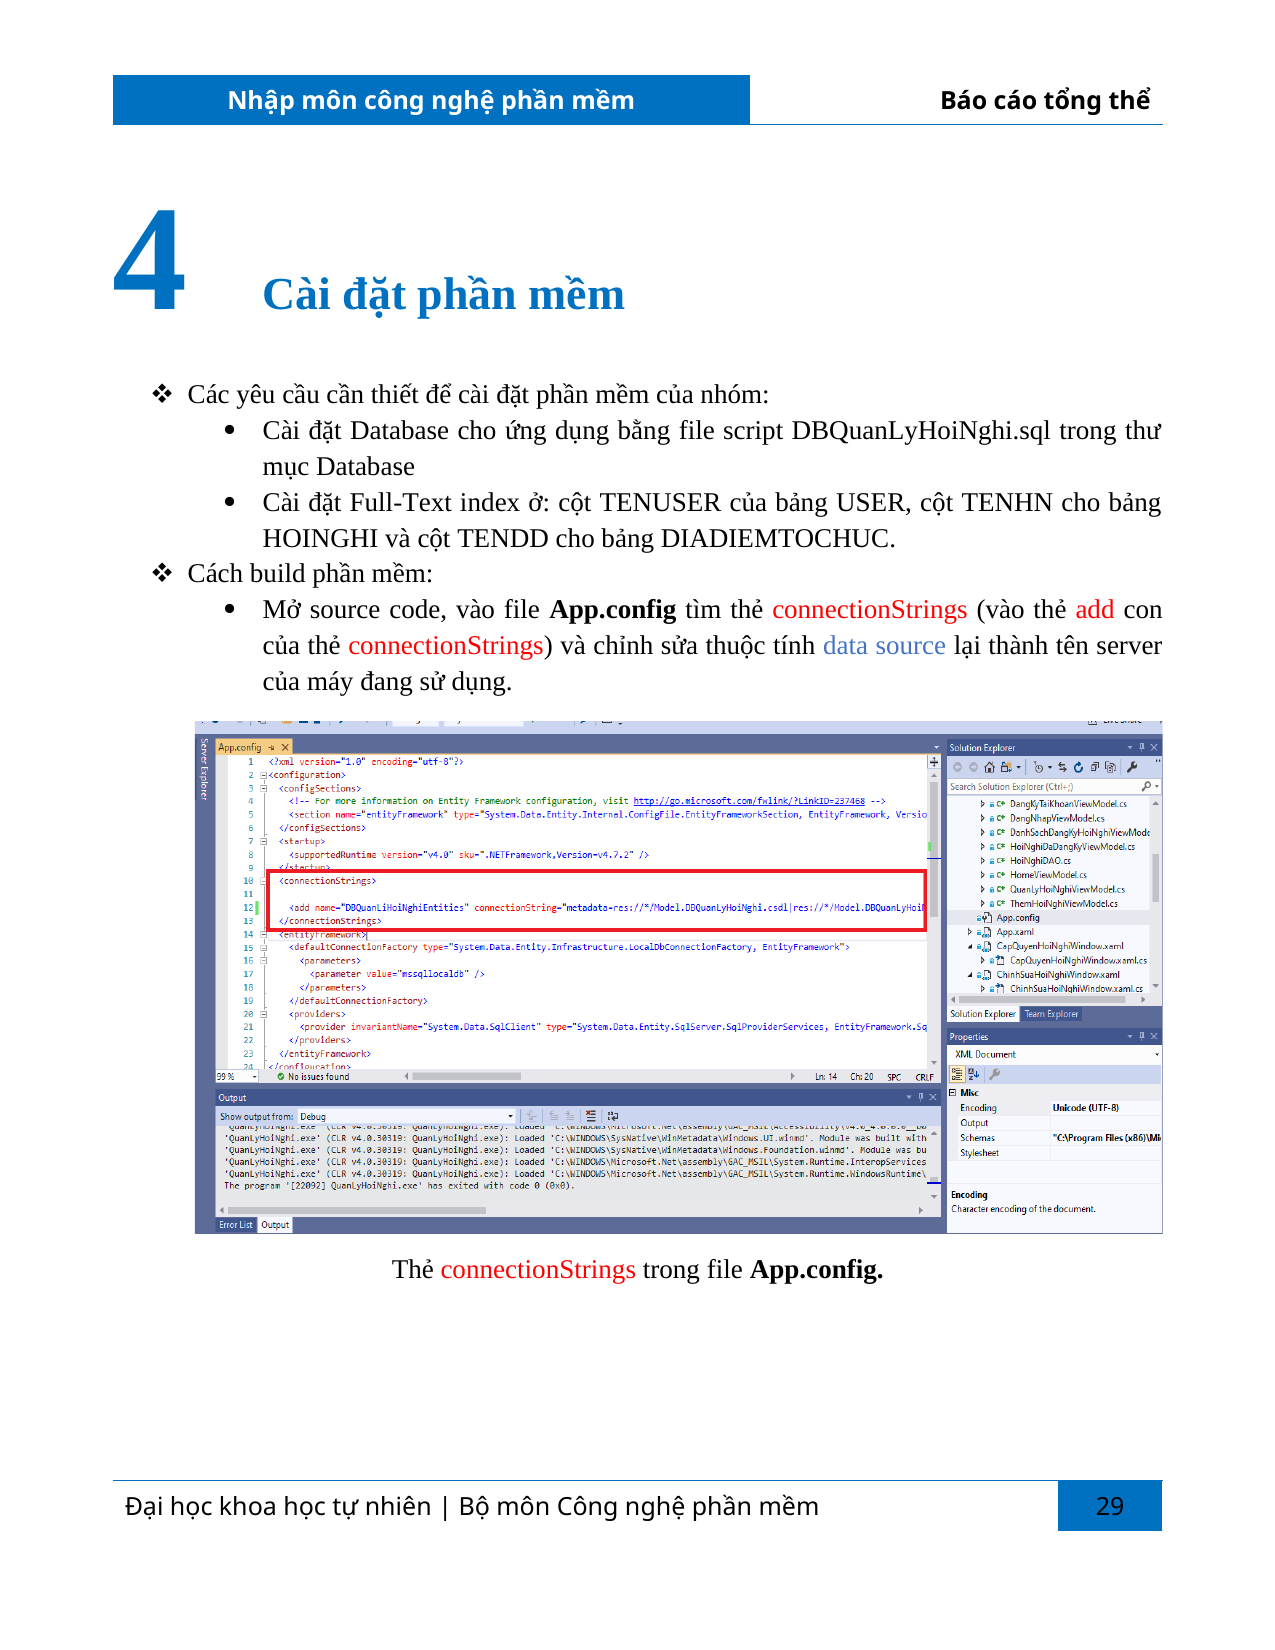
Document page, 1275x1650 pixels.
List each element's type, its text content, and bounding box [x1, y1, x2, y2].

list Các yêu cầu cần thiết để cài đặt phần mềm của nhóm: [150, 378, 1162, 409]
list Cách build phần mềm: [150, 557, 1162, 589]
picture [194, 721, 1163, 1234]
subtitle Cài đặt phần mềm [112, 169, 1162, 342]
list Cài đặt Database cho ứng dụng bằng file script DBQuanLyHoiNghi.sql trong thư mục Database [225, 414, 1162, 481]
list Mở source code, vào file App.config tìm thẻ connectionStrings (vào thẻ add con của thẻ connectionStrings) và chỉnh sửa thuộc tính data source lại thành tên server của máy đang sử dụng. [225, 593, 1162, 696]
list Cài đặt Full-Text index ở: cột TENUSER của bảng USER, cột TENHN cho bảng HOINGHI và cột TENDD cho bảng DIADIEMTOCHUC. [225, 486, 1162, 553]
